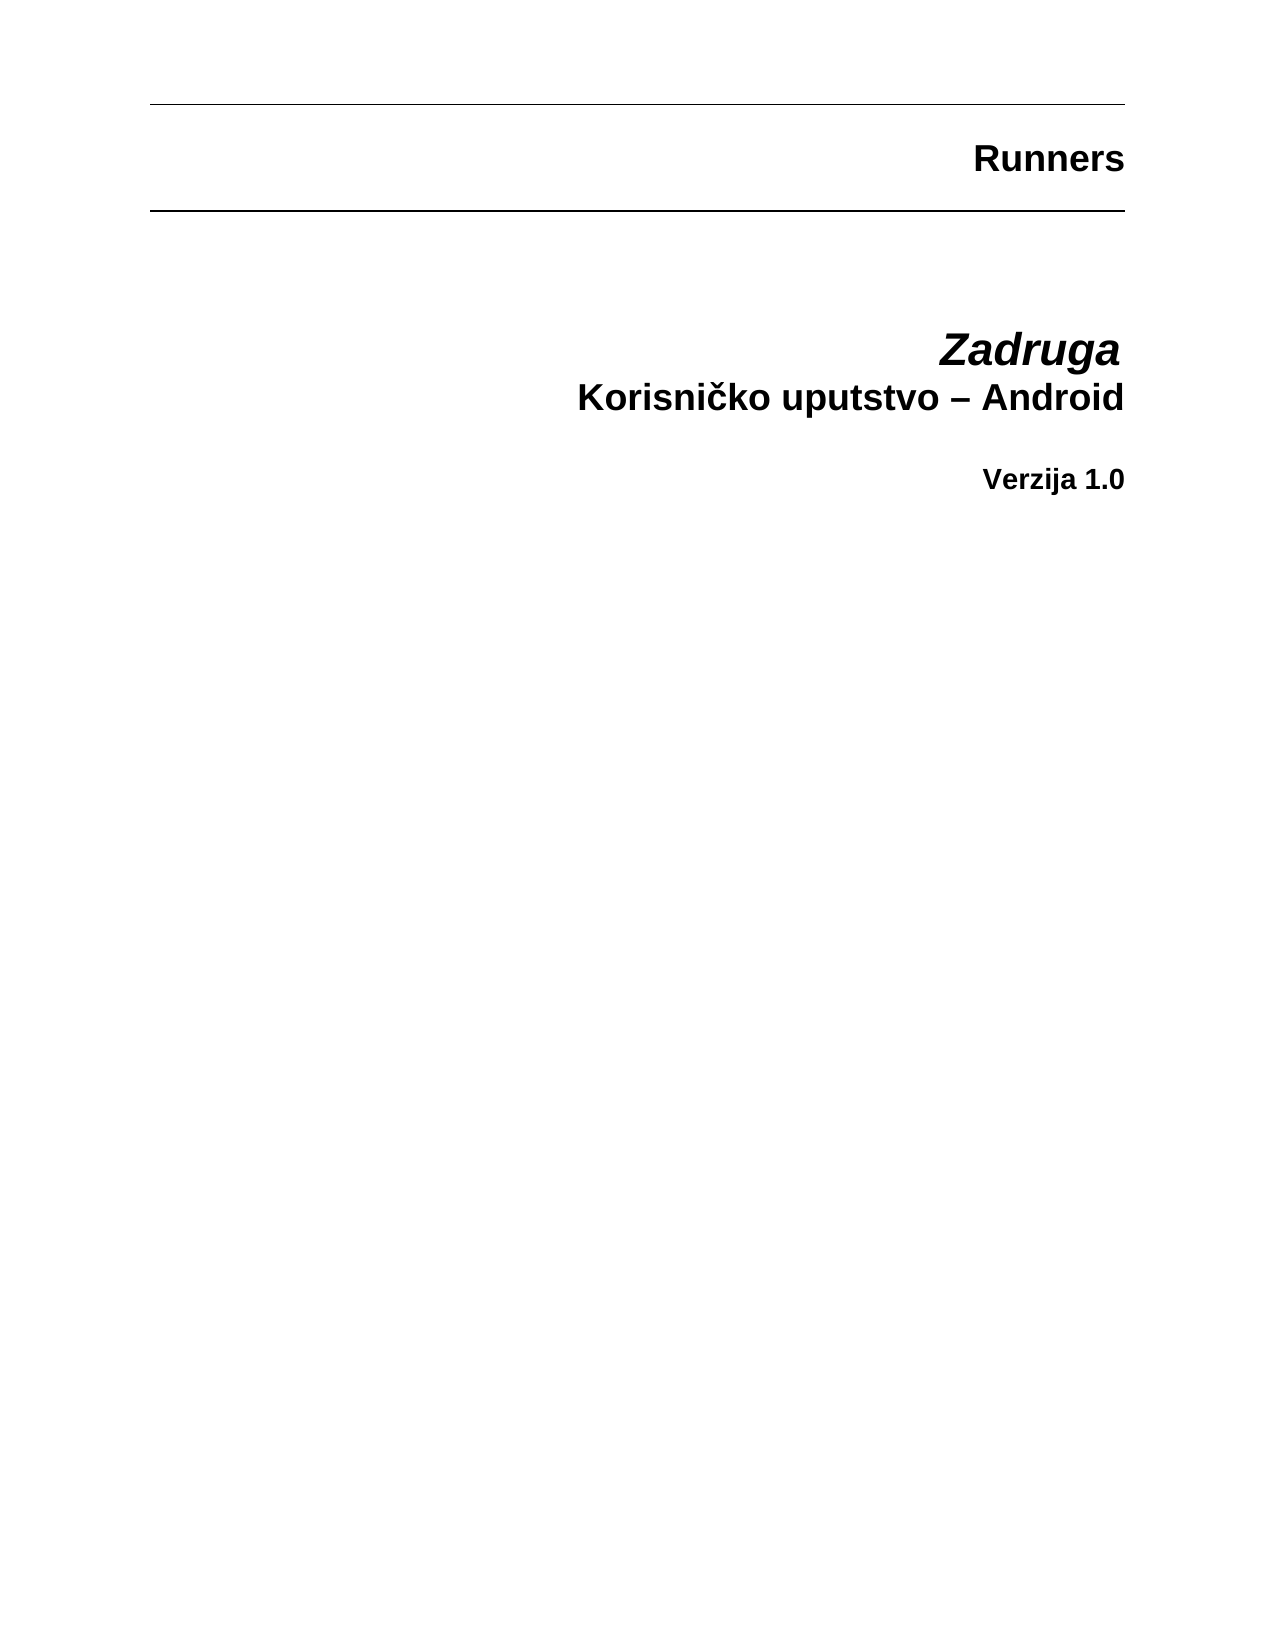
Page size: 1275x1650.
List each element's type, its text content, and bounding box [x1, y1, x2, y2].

title Korisničko uputstvo – Android [150, 376, 1125, 419]
title Zadruga [150, 323, 1125, 376]
title Verzija 1.0 [150, 462, 1125, 495]
